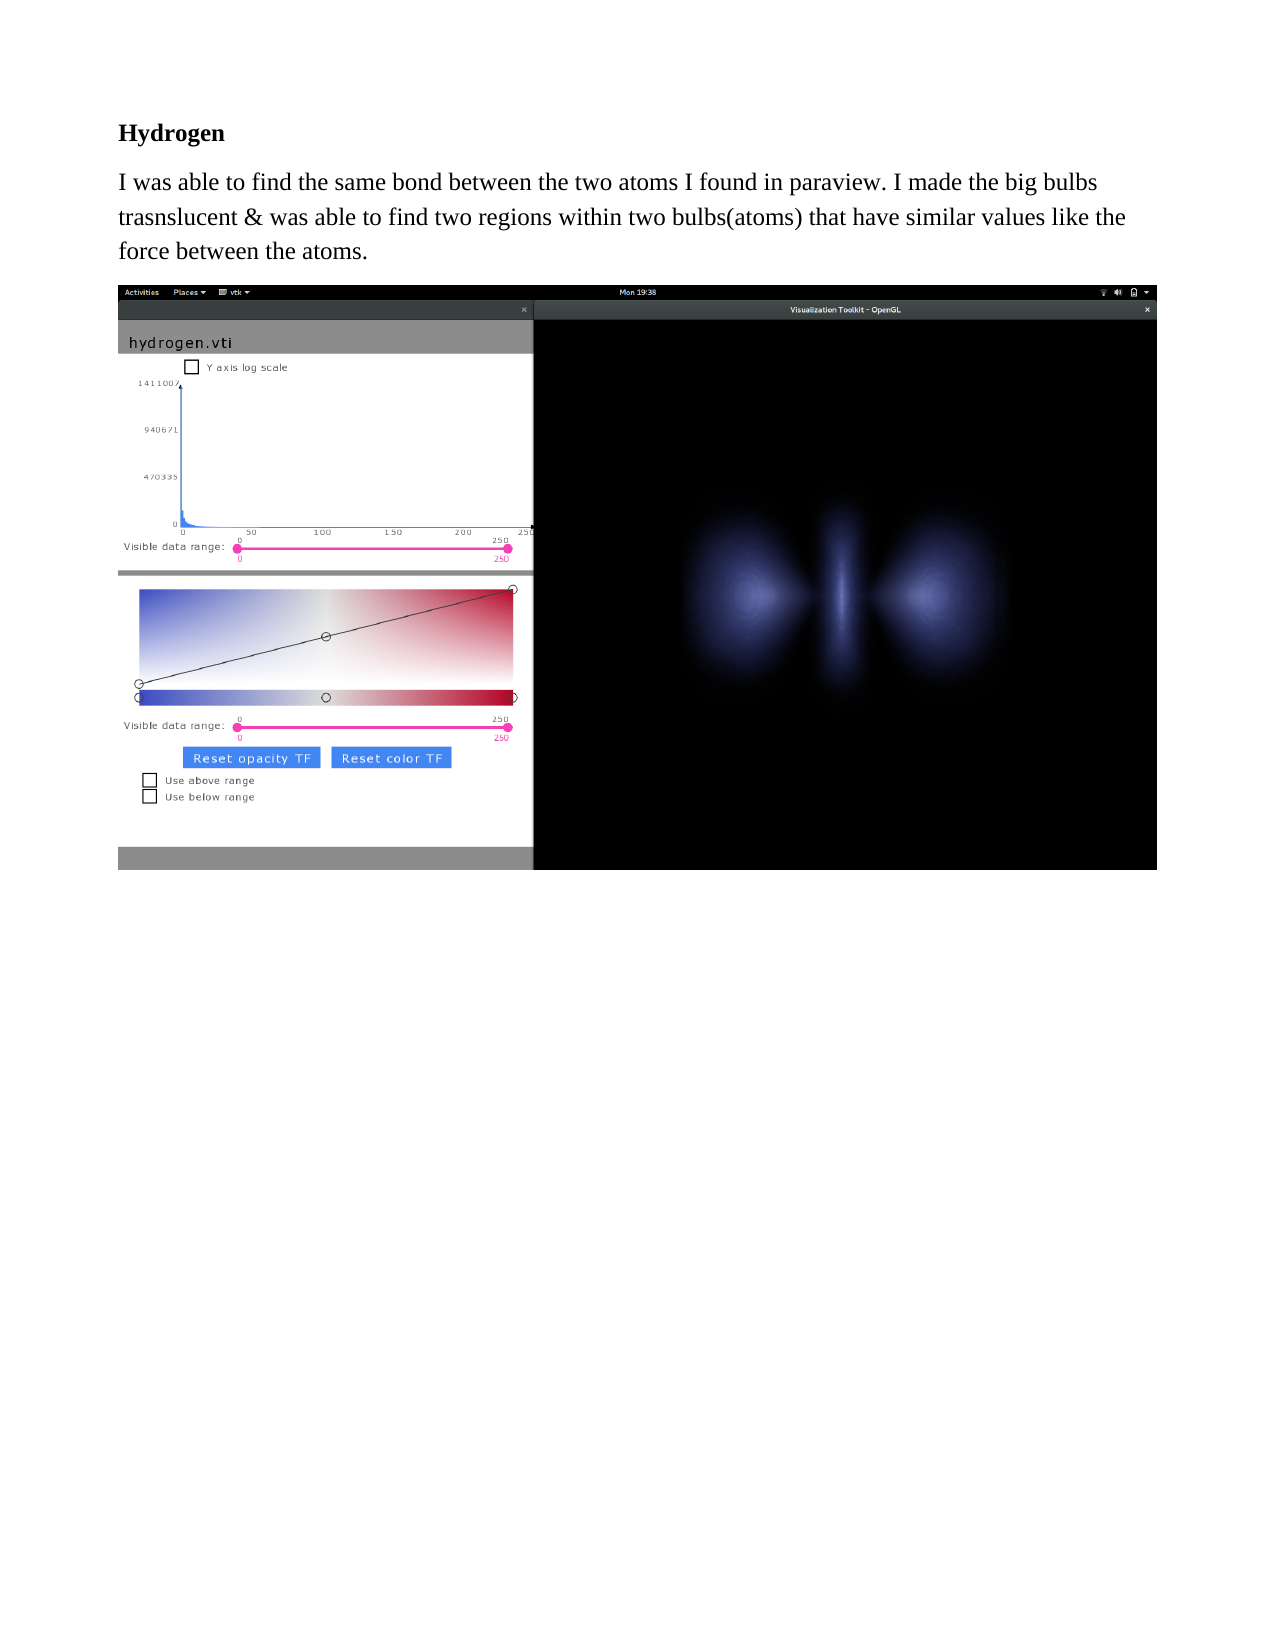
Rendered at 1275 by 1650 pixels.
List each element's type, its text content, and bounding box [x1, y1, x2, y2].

text Hydrogen [118, 118, 1157, 147]
picture [118, 285, 1157, 870]
text I was able to find the same bond between the two atoms I found in paraview. I made the big bulbs trasnslucent & was able to find two regions within two bulbs(atoms) that have similar values like the force between the atoms. [118, 167, 1157, 265]
